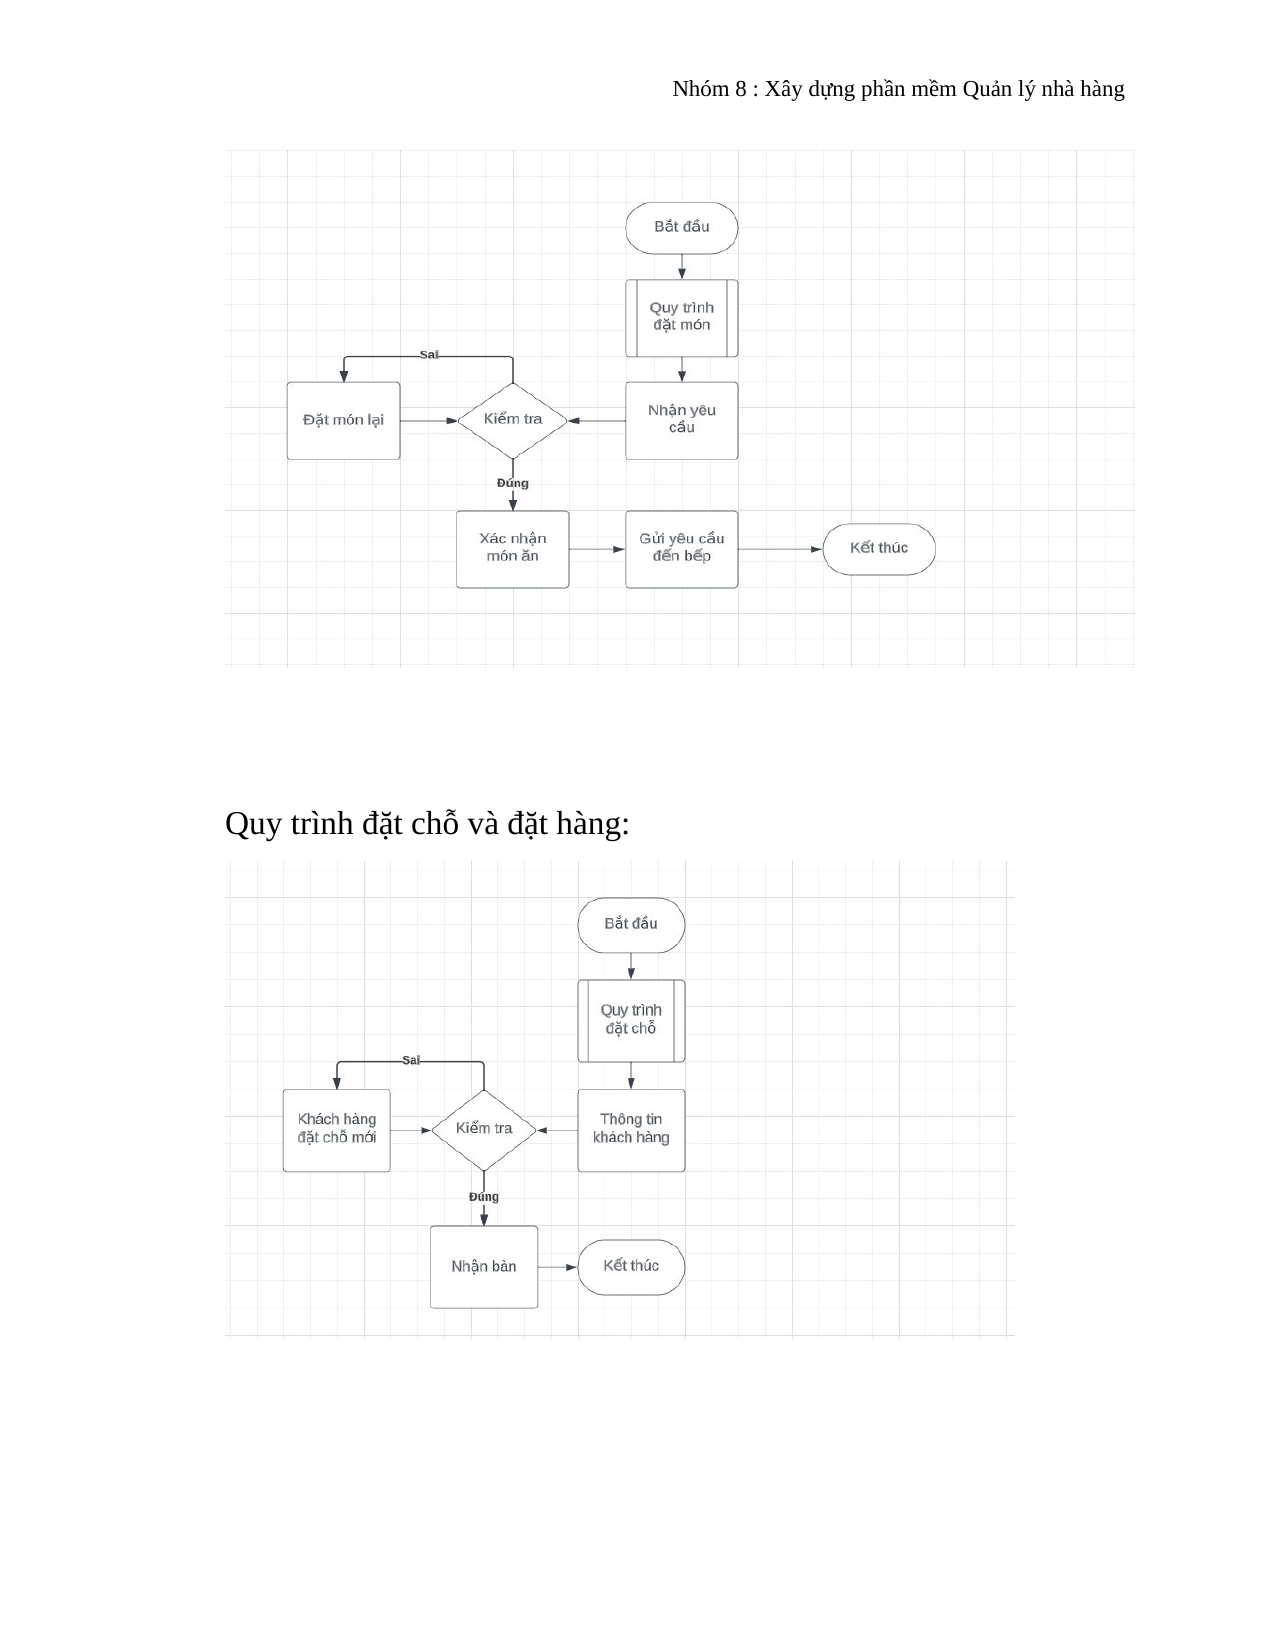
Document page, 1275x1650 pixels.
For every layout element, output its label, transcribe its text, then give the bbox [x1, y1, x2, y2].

text Quy trình đặt chỗ và đặt hàng: [225, 803, 1125, 841]
picture [225, 150, 1135, 668]
picture [225, 861, 1015, 1339]
